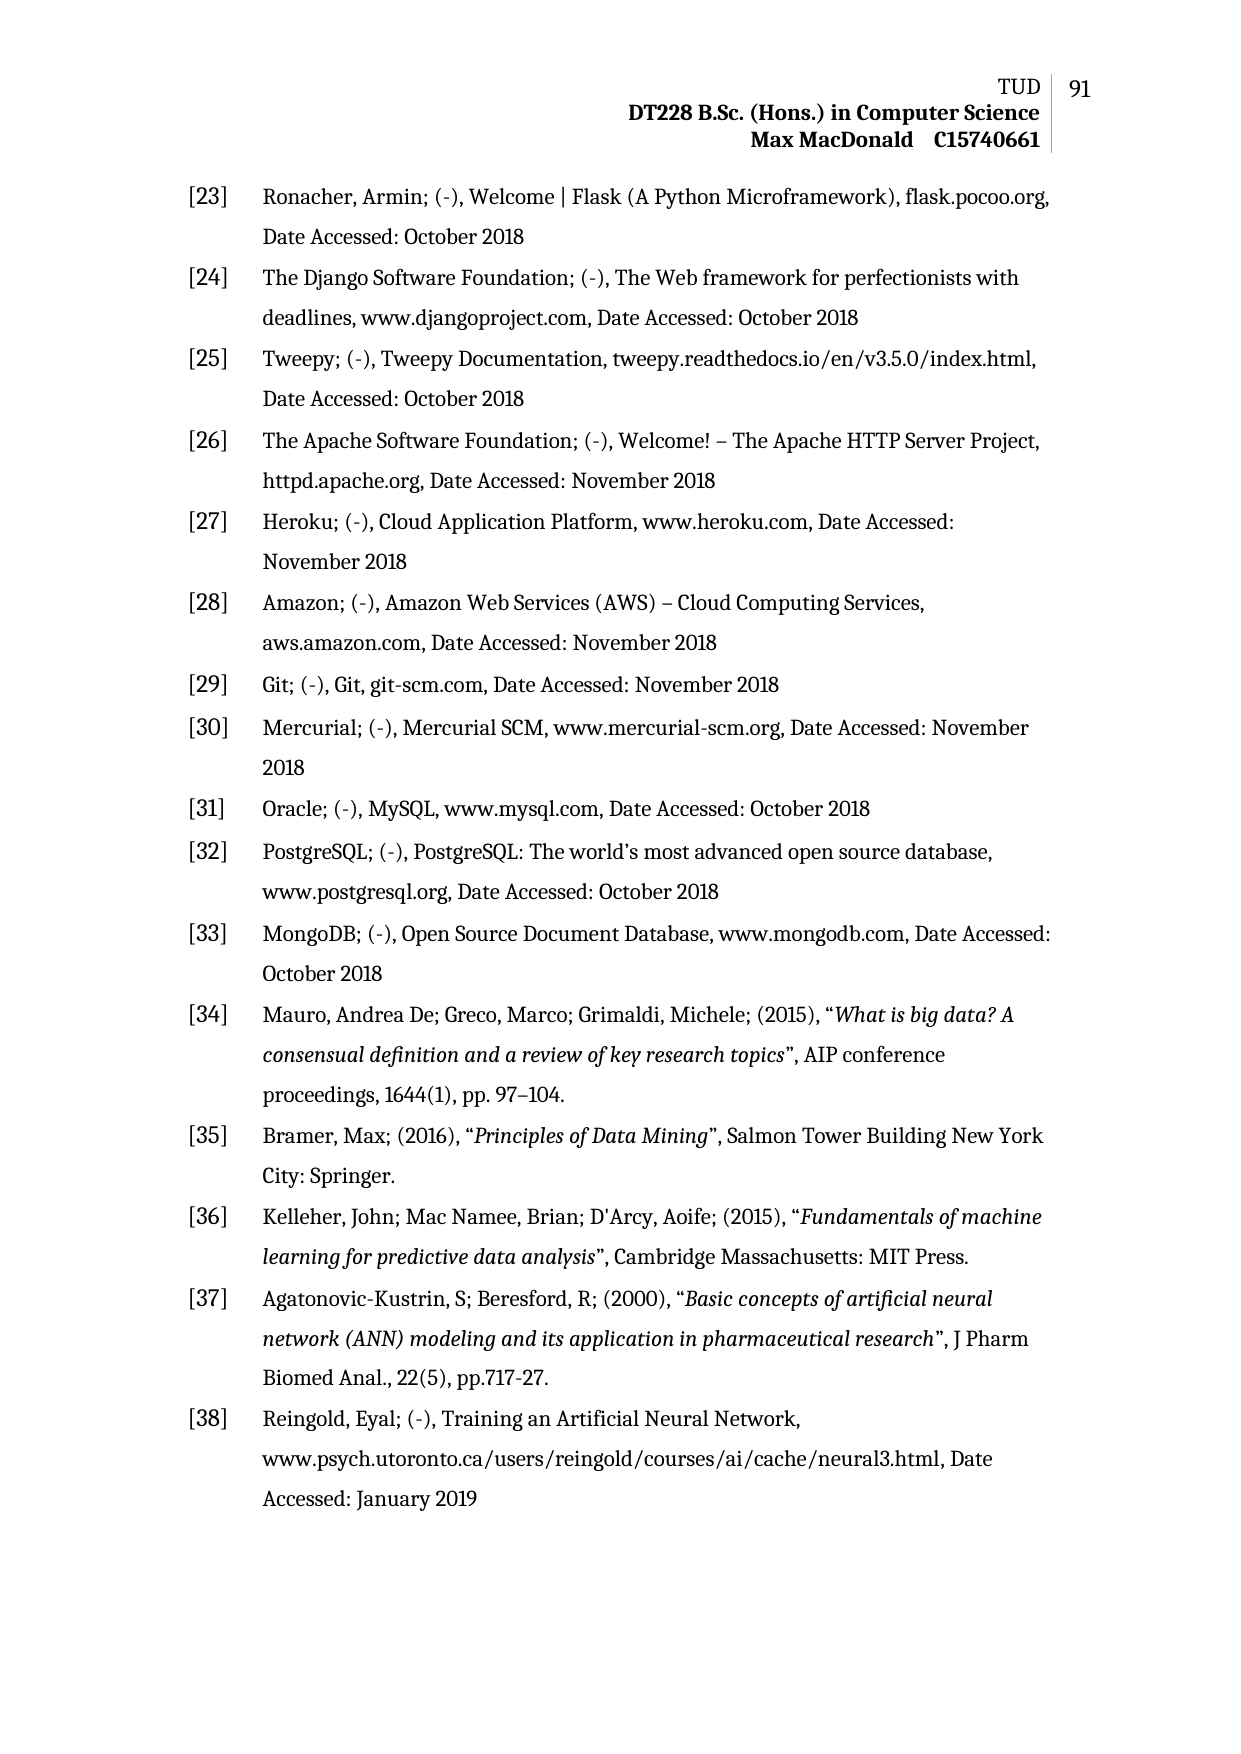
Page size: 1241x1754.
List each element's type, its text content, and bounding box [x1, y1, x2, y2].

list Heroku; (-), Cloud Application Platform, www.heroku.com, Date Accessed: November 2018 [187, 507, 1053, 575]
list Mauro, Andrea De; Greco, Marco; Grimaldi, Michele; (2015), “What is big data? A consensual definition and a review of key research topics”, AIP conference proceedings, 1644(1), pp. 97–104. [187, 1000, 1053, 1108]
list Agatonovic-Kustrin, S; Beresford, R; (2000), “Basic concepts of artificial neural network (ANN) modeling and its application in pharmaceutical research”, J Pharm Biomed Anal., 22(5), pp.717-27. [187, 1283, 1053, 1391]
list Bramer, Max; (2016), “Principles of Data Mining”, Salmon Tower Building New York City: Springer. [187, 1121, 1053, 1189]
list Git; (-), Git, git-scm.com, Date Accessed: November 2018 [187, 670, 1053, 698]
list The Django Software Foundation; (-), The Web framework for perfectionists with deadlines, www.djangoproject.com, Date Accessed: October 2018 [187, 263, 1053, 331]
list MongoDB; (-), Open Source Document Database, www.mongodb.com, Date Accessed: October 2018 [187, 919, 1053, 987]
list Tweepy; (-), Tweepy Documentation, tweepy.readthedocs.io/en/v3.5.0/index.html, Date Accessed: October 2018 [187, 344, 1053, 412]
list Reingold, Eyal; (-), Training an Artificial Neural Network, www.psych.utoronto.ca/users/reingold/courses/ai/cache/neural3.html, Date Accessed: January 2019 [187, 1404, 1053, 1512]
list Mercurial; (-), Mercurial SCM, www.mercurial-scm.org, Date Accessed: November 2018 [187, 713, 1053, 781]
list Amazon; (-), Amazon Web Services (AWS) – Cloud Computing Services, aws.amazon.com, Date Accessed: November 2018 [187, 588, 1053, 657]
list PostgreSQL; (-), PostgreSQL: The world’s most advanced open source database, www.postgresql.org, Date Accessed: October 2018 [187, 837, 1053, 906]
list Ronacher, Armin; (-), Welcome | Flask (A Python Microframework), flask.pocoo.org, Date Accessed: October 2018 [187, 182, 1053, 250]
list Oracle; (-), MySQL, www.mysql.com, Date Accessed: October 2018 [187, 794, 1053, 823]
list The Apache Software Foundation; (-), Welcome! – The Apache HTTP Server Project, httpd.apache.org, Date Accessed: November 2018 [187, 426, 1053, 494]
list Kelleher, John; Mac Namee, Brian; D'Arcy, Aoife; (2015), “Fundamentals of machine learning for predictive data analysis”, Cambridge Massachusetts: MIT Press. [187, 1202, 1053, 1270]
